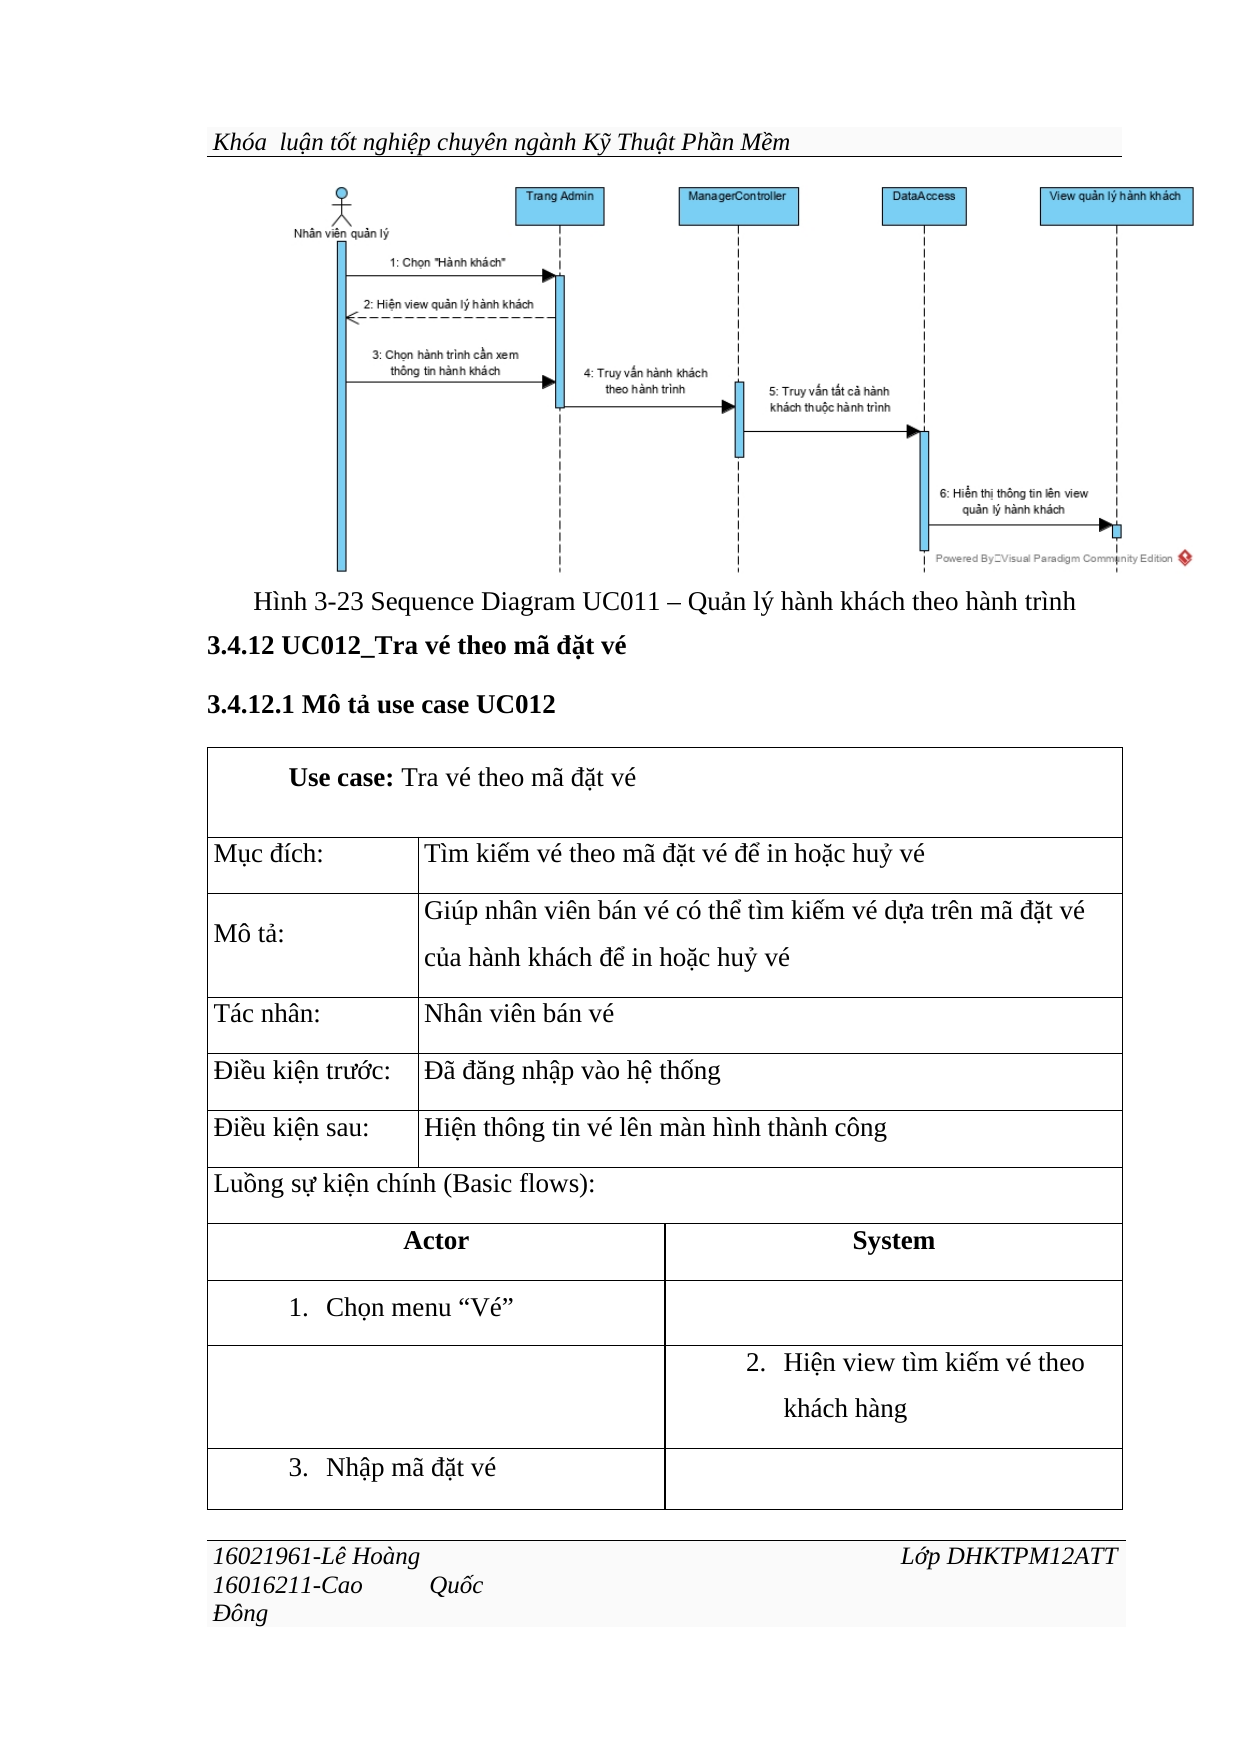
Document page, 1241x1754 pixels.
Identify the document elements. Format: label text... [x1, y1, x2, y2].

table_cell Tác nhân: [208, 998, 418, 1053]
table_cell Tìm kiếm vé theo mã đặt vé để in hoặc huỷ vé [419, 838, 1122, 893]
table_cell Điều kiện sau: [208, 1111, 418, 1167]
table_cell Hiện view tìm kiếm vé theo khách hàng [666, 1346, 1122, 1448]
table_header Use case: Tra vé theo mã đặt vé [208, 748, 1122, 837]
table_cell Điều kiện trước: [208, 1054, 418, 1110]
table_cell Hiện thông tin vé lên màn hình thành công [419, 1111, 1122, 1167]
table_cell Giúp nhân viên bán vé có thể tìm kiếm vé dựa trên mã đặt vé của hành khách để in hoặc huỷ vé [419, 894, 1122, 997]
table_cell Nhập mã đặt vé [208, 1449, 664, 1508]
table_cell Luồng sự kiện chính (Basic flows): [208, 1168, 1122, 1223]
table_cell Chọn menu “Vé” [208, 1281, 664, 1345]
table_cell Đã đăng nhập vào hệ thống [419, 1054, 1122, 1110]
subtitle Mô tả use case UC012 [207, 688, 1122, 719]
picture [281, 185, 1198, 576]
text Hình - Sequence Diagram UC011 – Quản lý hành khách theo hành trình [207, 585, 1122, 616]
table_cell [208, 1346, 664, 1448]
table_cell System [666, 1224, 1122, 1280]
table_cell Actor [208, 1224, 664, 1280]
table_cell Nhân viên bán vé [419, 998, 1122, 1053]
table_cell Mục đích: [208, 838, 418, 893]
table_cell [666, 1449, 1122, 1508]
subtitle UC012_Tra vé theo mã đặt vé [207, 629, 1122, 660]
table_cell Mô tả: [208, 894, 418, 997]
table_cell [666, 1281, 1122, 1345]
